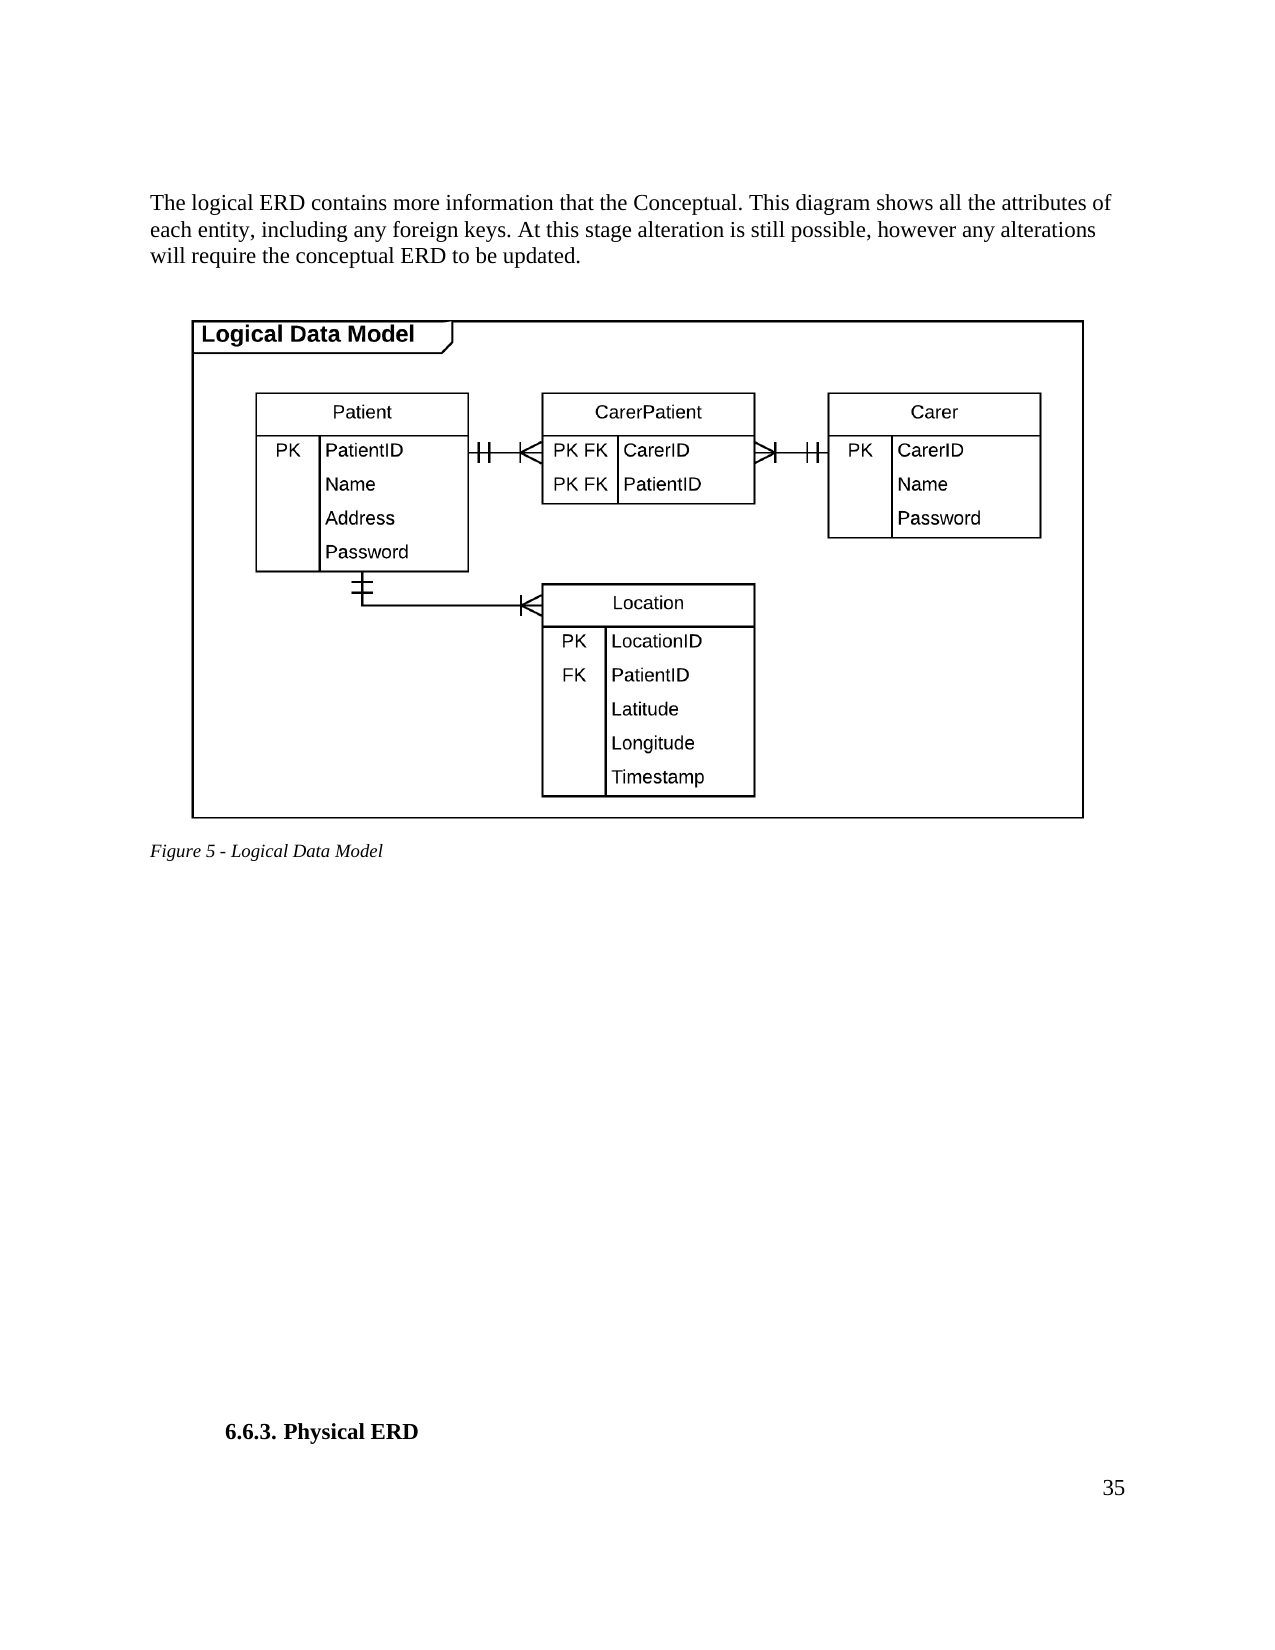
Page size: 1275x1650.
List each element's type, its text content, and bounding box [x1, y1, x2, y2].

subtitle Physical ERD [225, 1418, 1125, 1444]
text The logical ERD contains more information that the Conceptual. This diagram shows all the attributes of each entity, including any foreign keys. At this stage alteration is still possible, however any alterations will require the conceptual ERD to be updated. [150, 189, 1125, 268]
picture [150, 287, 1125, 831]
